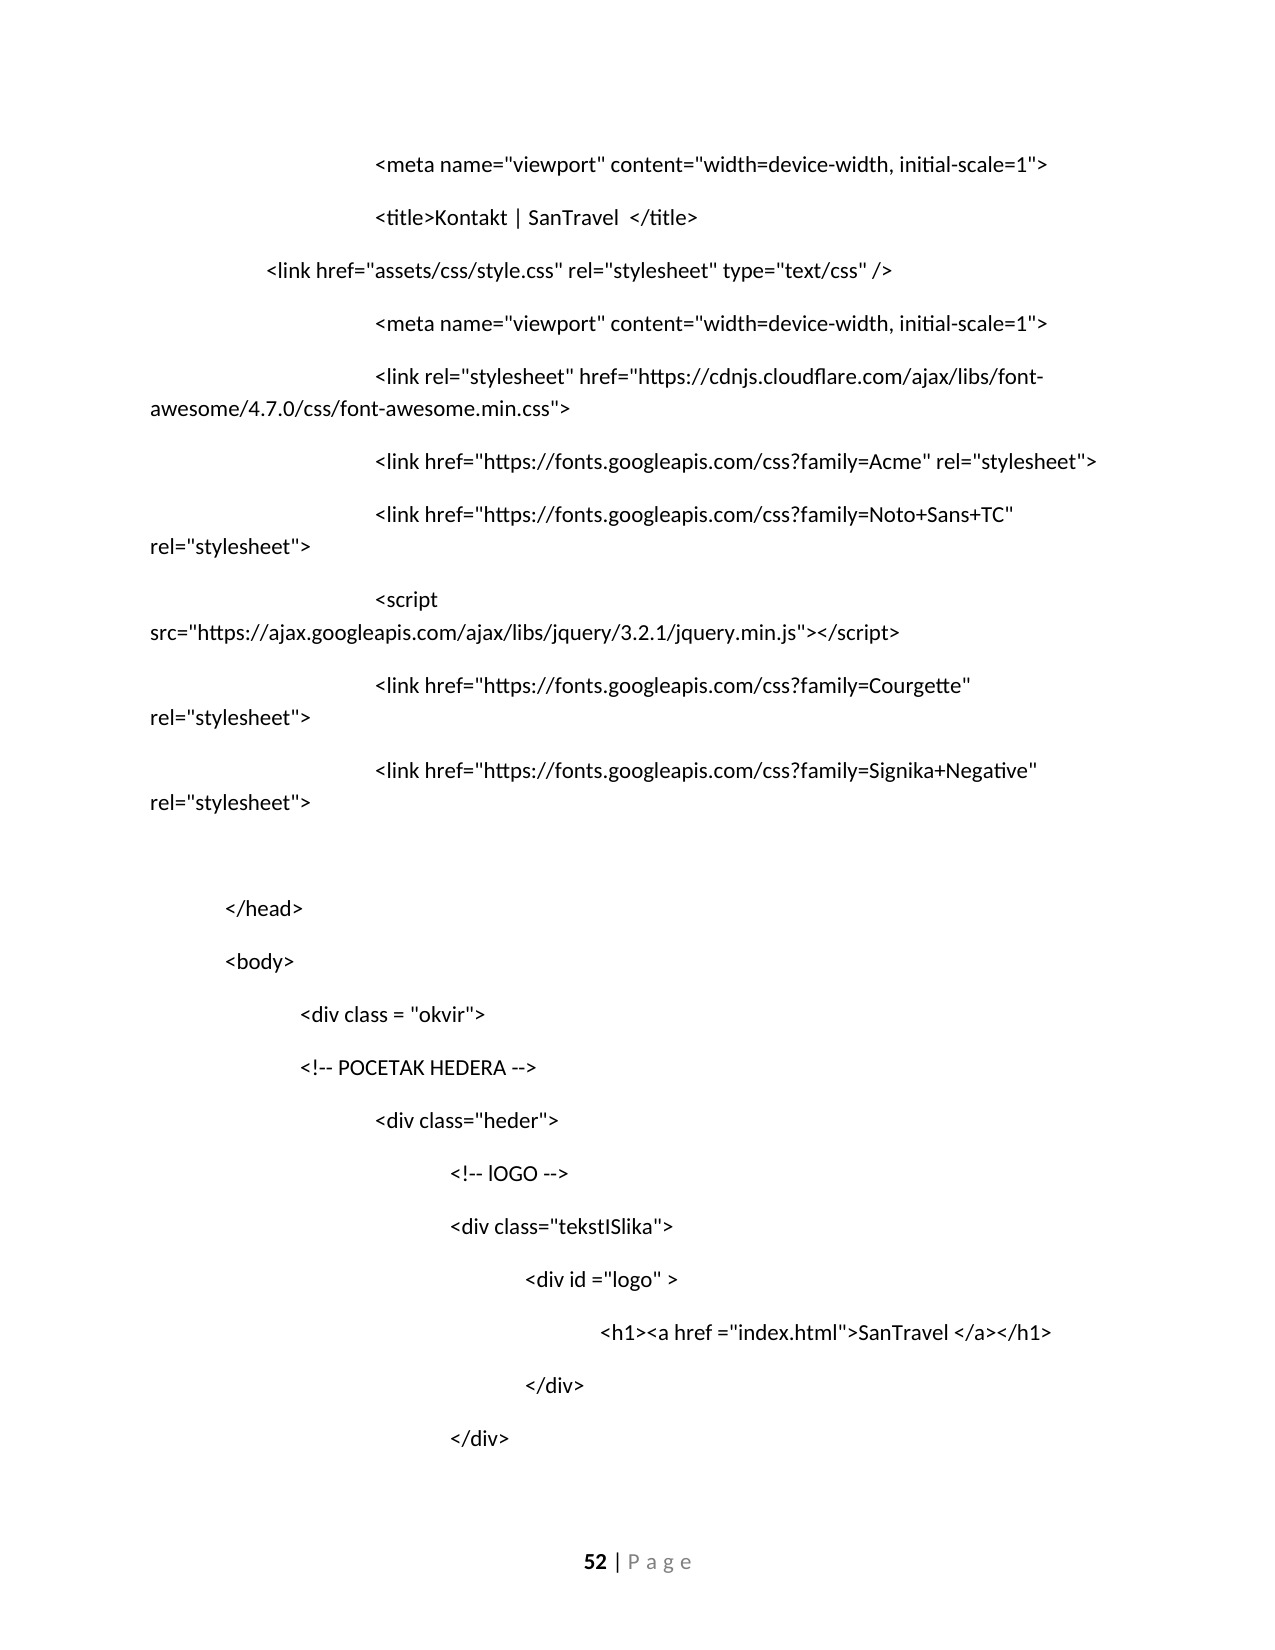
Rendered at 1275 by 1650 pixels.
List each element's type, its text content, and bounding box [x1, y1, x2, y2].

text <h1><a href ="index.html">SanTravel </a></h1> [150, 1318, 1125, 1346]
text </div> [150, 1424, 1125, 1452]
text <title>Kontakt | SanTravel </title> [150, 203, 1125, 231]
text <link href="https://fonts.googleapis.com/css?family=Courgette" rel="stylesheet"> [150, 671, 1125, 731]
text <meta name="viewport" content="width=device-width, initial-scale=1"> [150, 150, 1125, 178]
text <!-- POCETAK HEDERA --> [150, 1053, 1125, 1081]
text <div class="tekstISlika"> [150, 1212, 1125, 1240]
text <body> [150, 947, 1125, 975]
text <div class = "okvir"> [150, 1000, 1125, 1028]
text </head> [150, 894, 1125, 922]
text <link rel="stylesheet" href="https://cdnjs.cloudflare.com/ajax/libs/font-awesome/4.7.0/css/font-awesome.min.css"> [150, 362, 1125, 422]
text <link href="https://fonts.googleapis.com/css?family=Acme" rel="stylesheet"> [150, 447, 1125, 475]
text <link href="assets/css/style.css" rel="stylesheet" type="text/css" /> [150, 256, 1125, 284]
text <link href="https://fonts.googleapis.com/css?family=Signika+Negative" rel="stylesheet"> [150, 756, 1125, 816]
text <meta name="viewport" content="width=device-width, initial-scale=1"> [150, 309, 1125, 337]
text <script src="https://ajax.googleapis.com/ajax/libs/jquery/3.2.1/jquery.min.js"></script> [150, 586, 1125, 646]
text <link href="https://fonts.googleapis.com/css?family=Noto+Sans+TC" rel="stylesheet"> [150, 500, 1125, 561]
text <!-- lOGO --> [150, 1159, 1125, 1187]
text <div class="heder"> [150, 1106, 1125, 1134]
text <div id ="logo" > [150, 1265, 1125, 1293]
text </div> [150, 1371, 1125, 1399]
